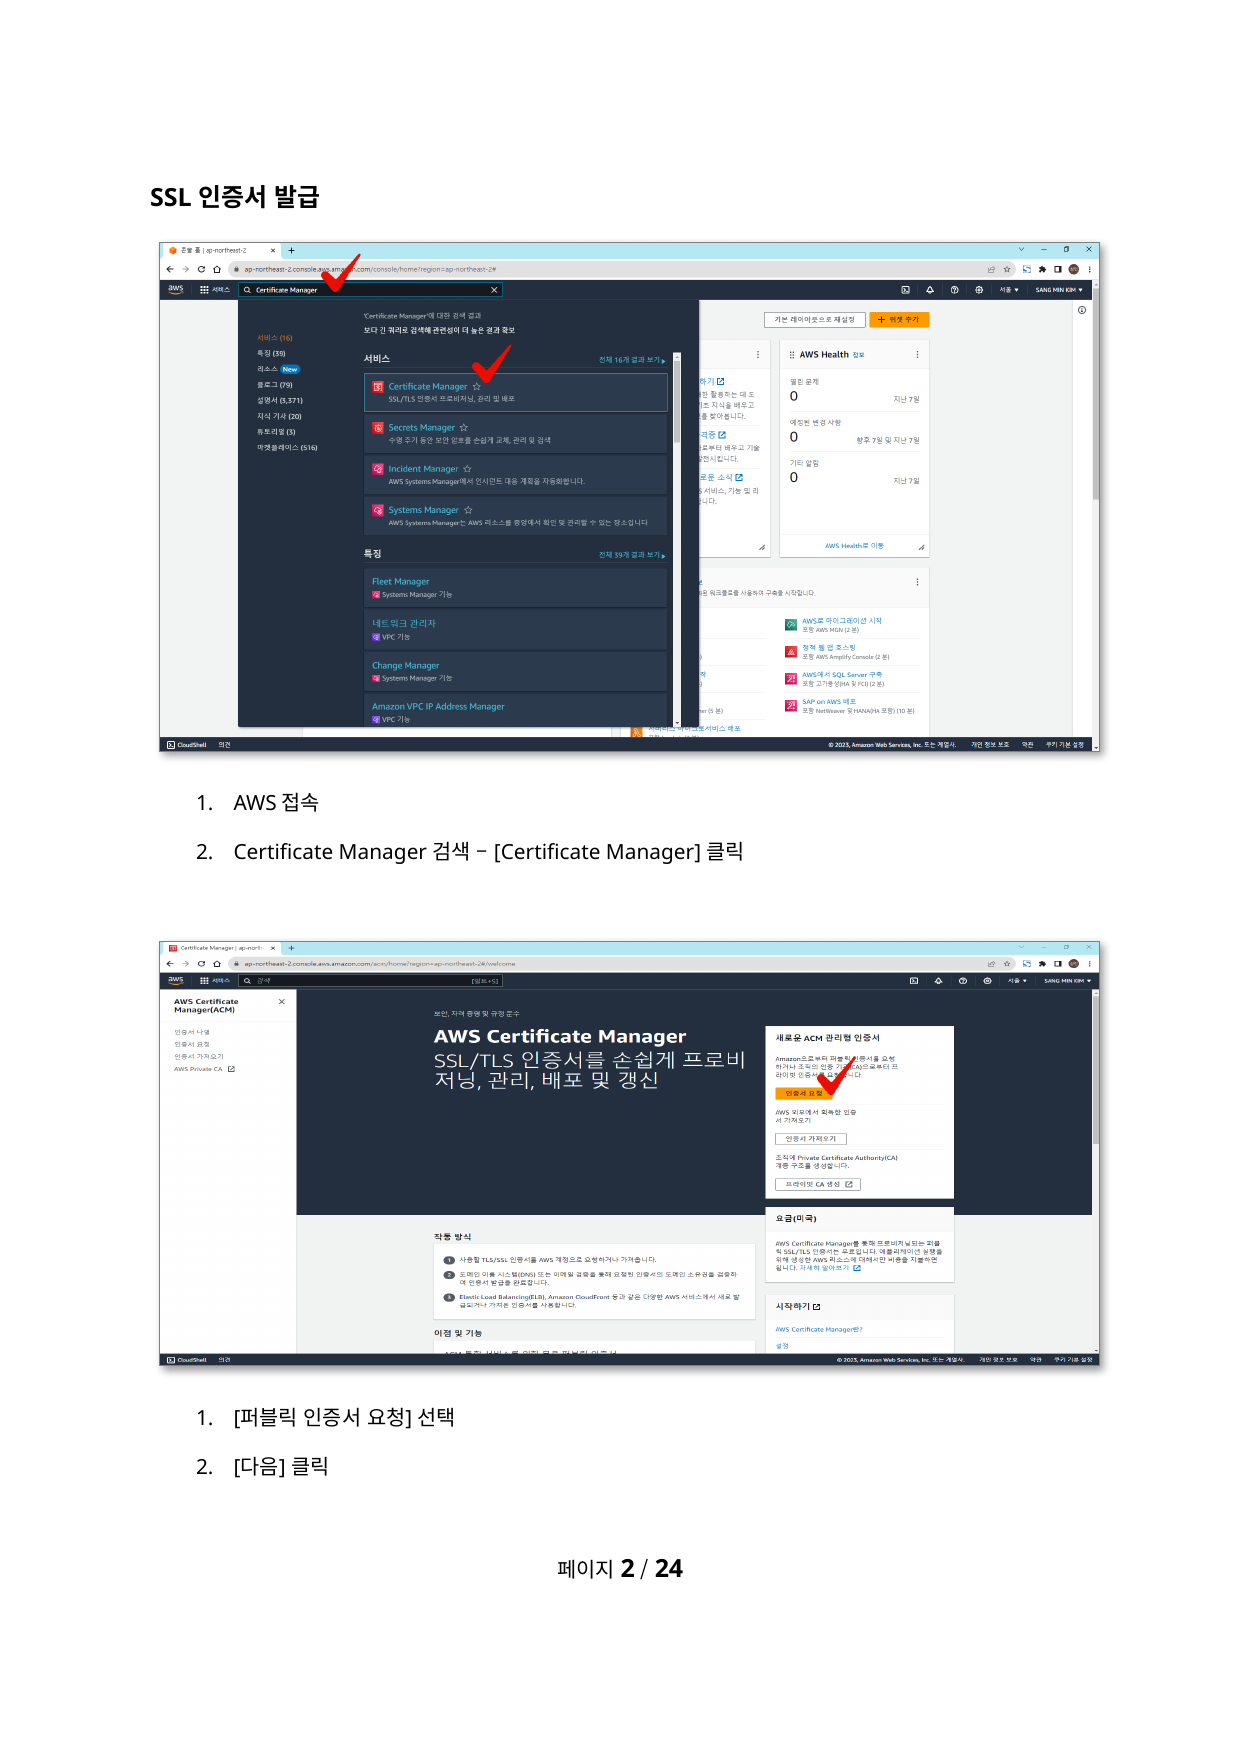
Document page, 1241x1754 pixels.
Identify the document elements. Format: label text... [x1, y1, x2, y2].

list Certificate Manager 검색 – [Certificate Manager] 클릭 [196, 836, 1090, 866]
picture [160, 942, 1099, 1365]
subtitle SSL 인증서 발급 [150, 177, 1090, 213]
picture [160, 243, 1099, 751]
list [다음] 클릭 [196, 1451, 1090, 1481]
list [퍼블릭 인증서 요청] 선택 [196, 1401, 1090, 1432]
list AWS접속 [196, 786, 1090, 817]
